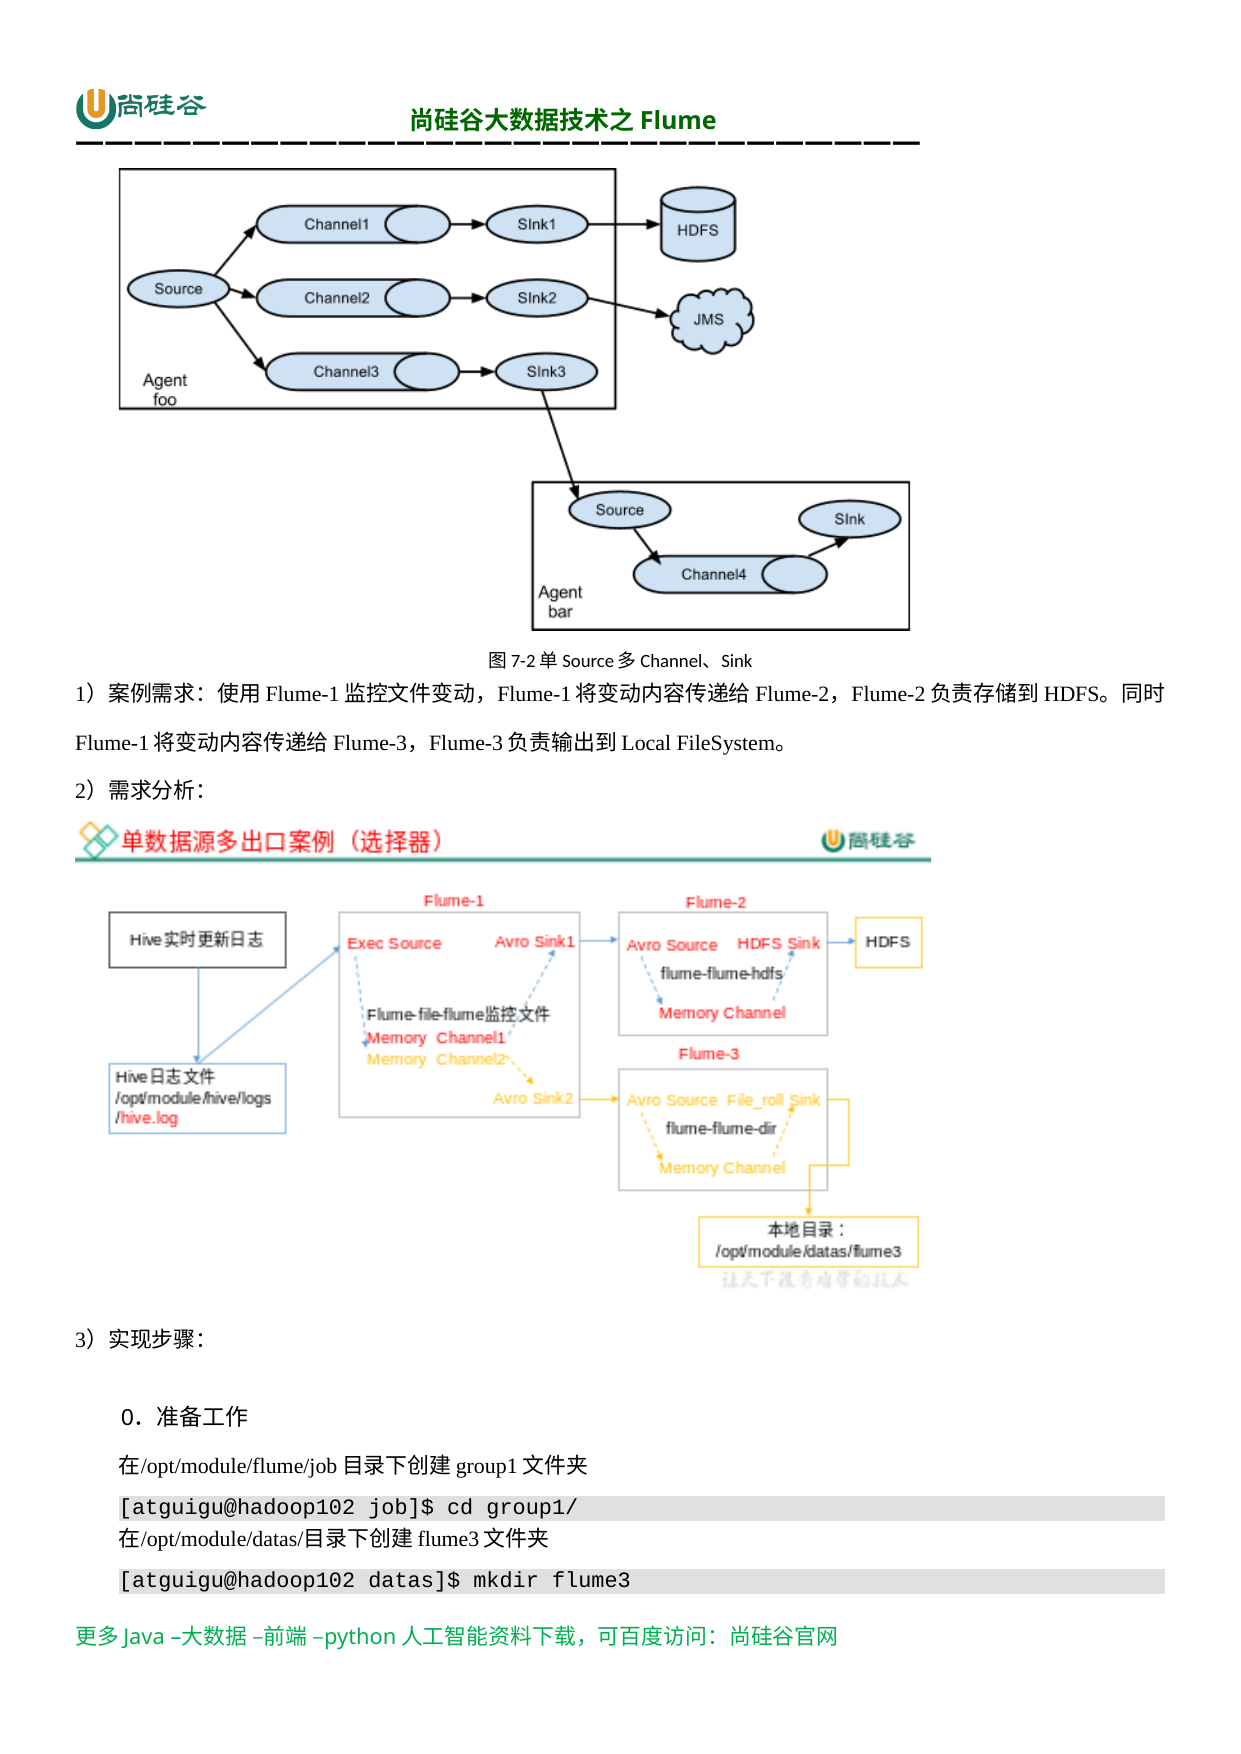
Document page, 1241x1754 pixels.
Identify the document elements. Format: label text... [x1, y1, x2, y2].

text 1）案例需求：使用Flume-1监控文件变动，Flume-1将变动内容传递给Flume-2，Flume-2负责存储到HDFS。同时Flume-1将变动内容传递给Flume-3，Flume-3负责输出到Local FileSystem。 [75, 676, 1165, 757]
text [atguigu@hadoop102 datas]$ mkdir flume3 [119, 1569, 1165, 1594]
picture [75, 88, 208, 130]
text 图7-2 单Source多Channel、Sink [75, 643, 1165, 676]
text 2）需求分析： [75, 773, 1165, 806]
text 0．准备工作 [75, 1383, 1165, 1448]
picture [118, 168, 911, 631]
text 3）实现步骤： [75, 1321, 1165, 1354]
text 在/opt/module/datas/目录下创建flume3文件夹 [75, 1521, 1165, 1553]
text [atguigu@hadoop102 job]$ cd group1/ [119, 1496, 1165, 1521]
text 在/opt/module/flume/job目录下创建group1文件夹 [75, 1448, 1165, 1480]
